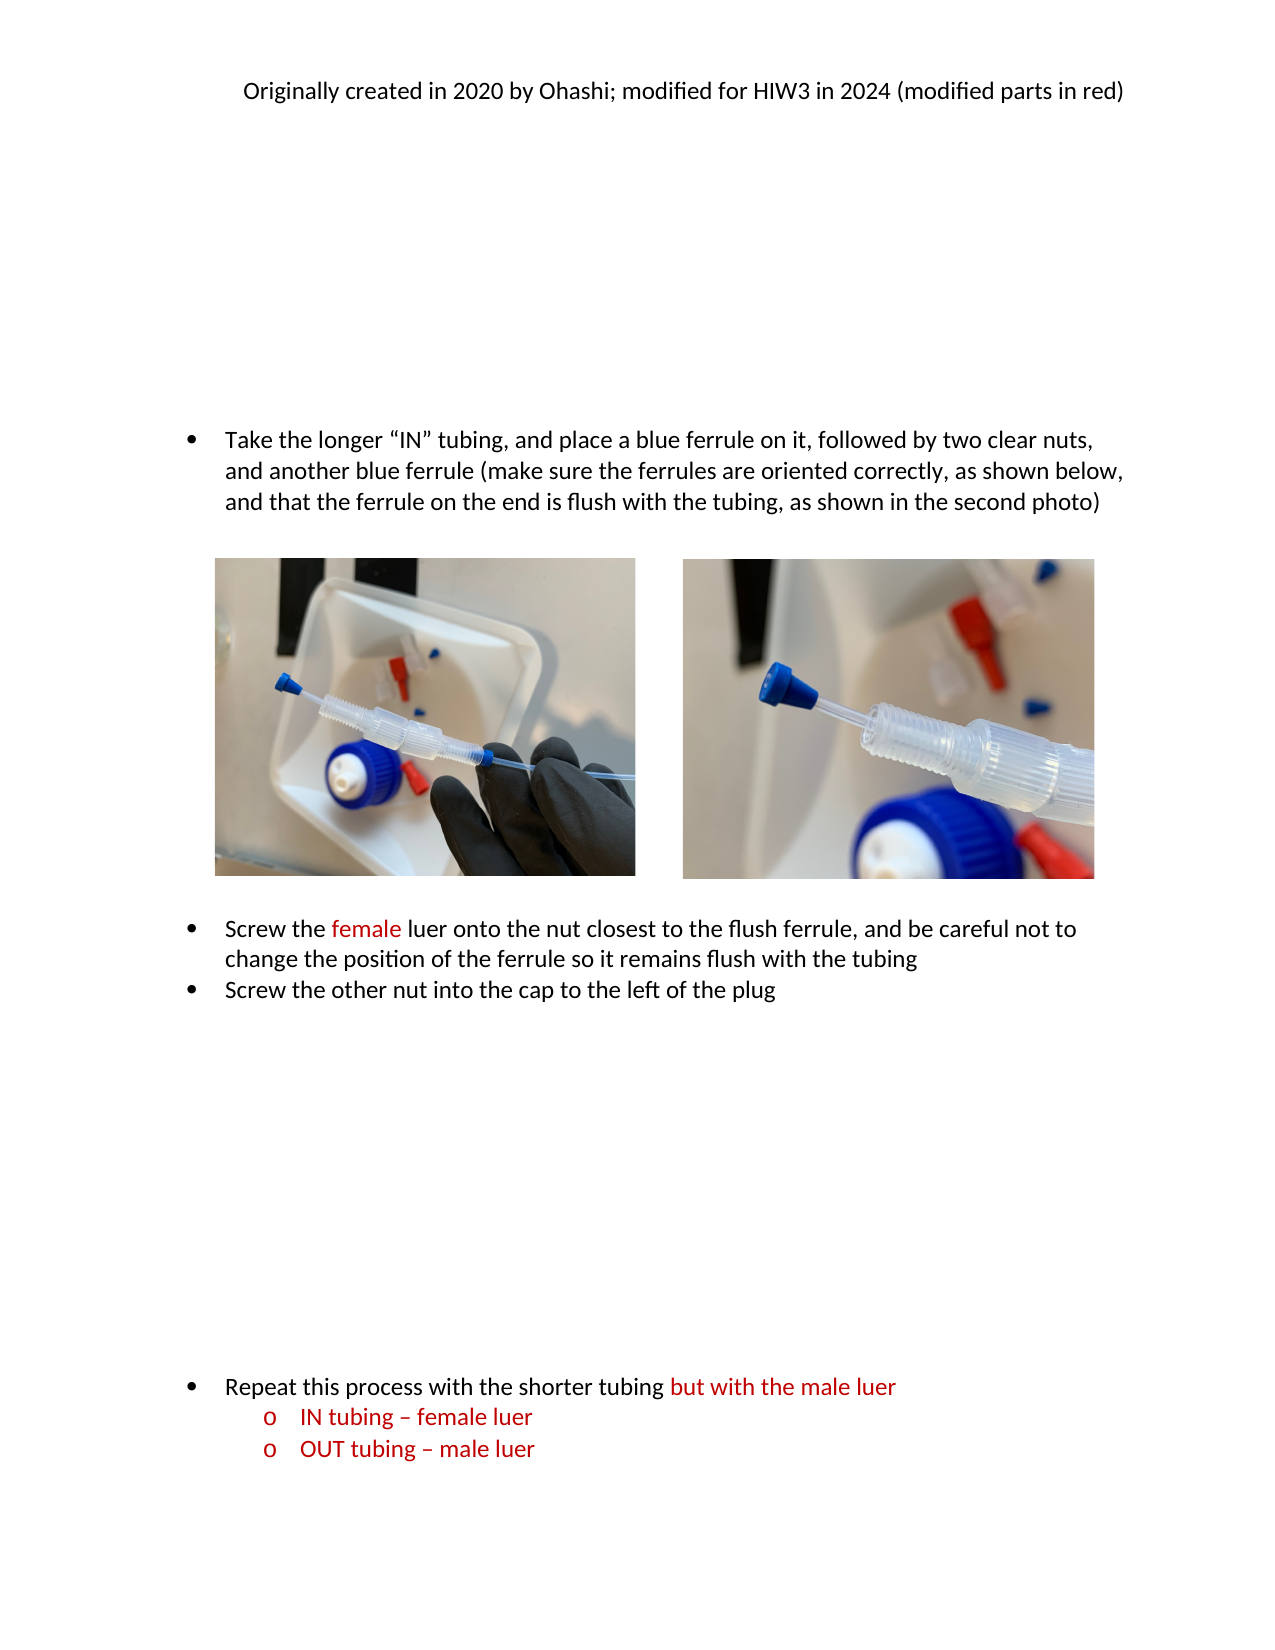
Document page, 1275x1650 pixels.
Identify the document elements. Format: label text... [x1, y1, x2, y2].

list Repeat this process with the shorter tubing but with the male luer [187, 1371, 1125, 1401]
list OUT tubing – male luer [262, 1433, 1125, 1465]
picture [214, 558, 636, 875]
picture [682, 559, 1095, 879]
list Screw the female luer onto the nut closest to the flush ferrule, and be careful not to change the position of the ferrule so it remains flush with the tubing [187, 913, 1125, 974]
list Take the longer “IN” tubing, and place a blue ferrule on it, followed by two clear nuts, and another blue ferrule (make sure the ferrules are oriented correctly, as shown below, and that the ferrule on the end is flush with the tubing, as shown in the second photo) [187, 425, 1125, 516]
list Screw the other nut into the cap to the left of the plug [187, 974, 1125, 1004]
list IN tubing – female luer [262, 1401, 1125, 1433]
